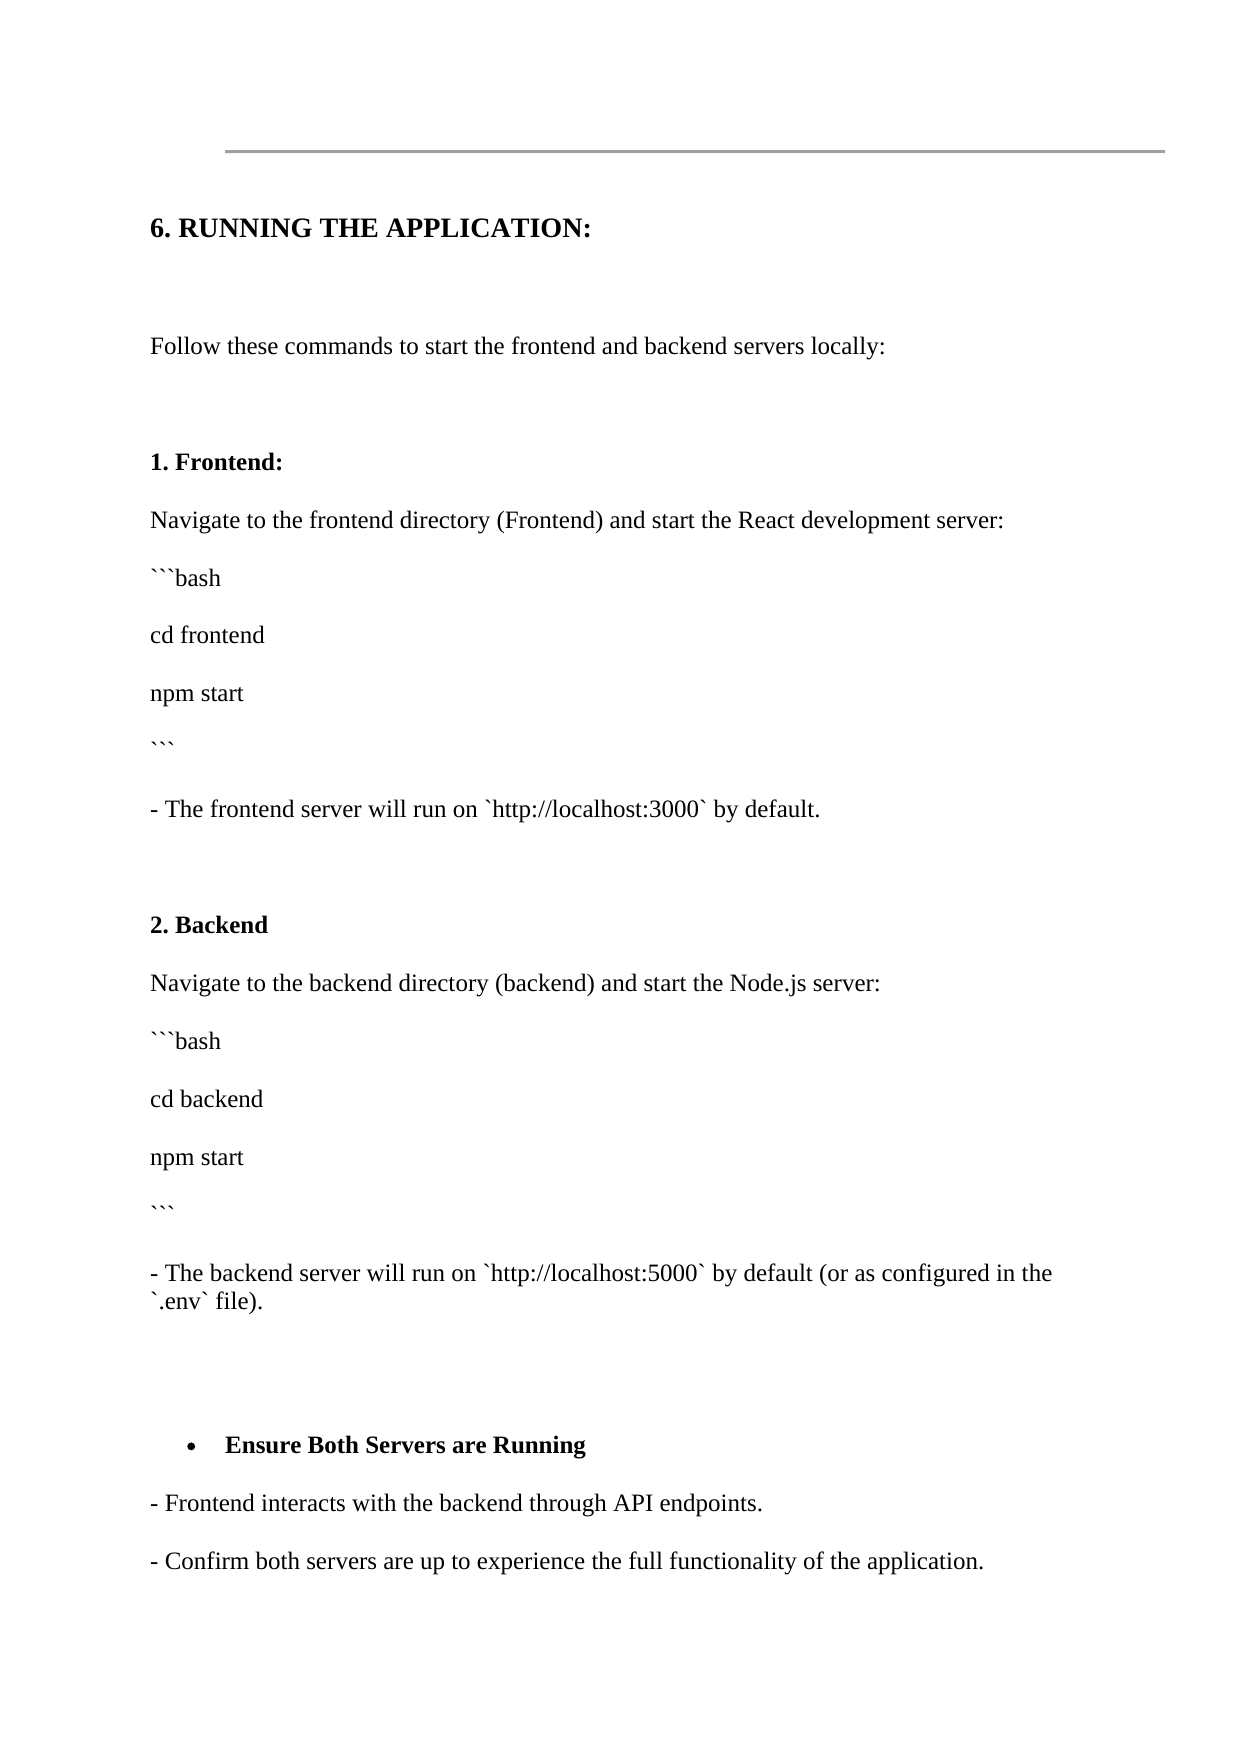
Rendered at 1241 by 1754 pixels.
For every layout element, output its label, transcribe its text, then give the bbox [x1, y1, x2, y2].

text 1. Frontend: [150, 447, 1090, 476]
text cd backend [150, 1084, 1090, 1113]
text cd frontend [150, 621, 1090, 649]
text ``` [150, 736, 1090, 765]
text - The frontend server will run on `http://localhost:3000` by default. [150, 794, 1090, 823]
text - The backend server will run on `http://localhost:5000` by default (or as configured in the `.env` file). [150, 1258, 1090, 1315]
text 6. RUNNING THE APPLICATION: [150, 212, 1090, 244]
text 2. Backend [150, 910, 1090, 939]
text - Confirm both servers are up to experience the full functionality of the application. [150, 1546, 1090, 1575]
text - Frontend interacts with the backend through API endpoints. [150, 1488, 1090, 1517]
text ```bash [150, 1026, 1090, 1055]
text Navigate to the backend directory (backend) and start the Node.js server: [150, 968, 1090, 997]
list Ensure Both Servers are Running [187, 1430, 1090, 1459]
text npm start [150, 1142, 1090, 1171]
text Navigate to the frontend directory (Frontend) and start the React development server: [150, 505, 1090, 533]
text ```bash [150, 563, 1090, 591]
text ``` [150, 1200, 1090, 1228]
text npm start [150, 678, 1090, 707]
text Follow these commands to start the frontend and backend servers locally: [150, 331, 1090, 360]
